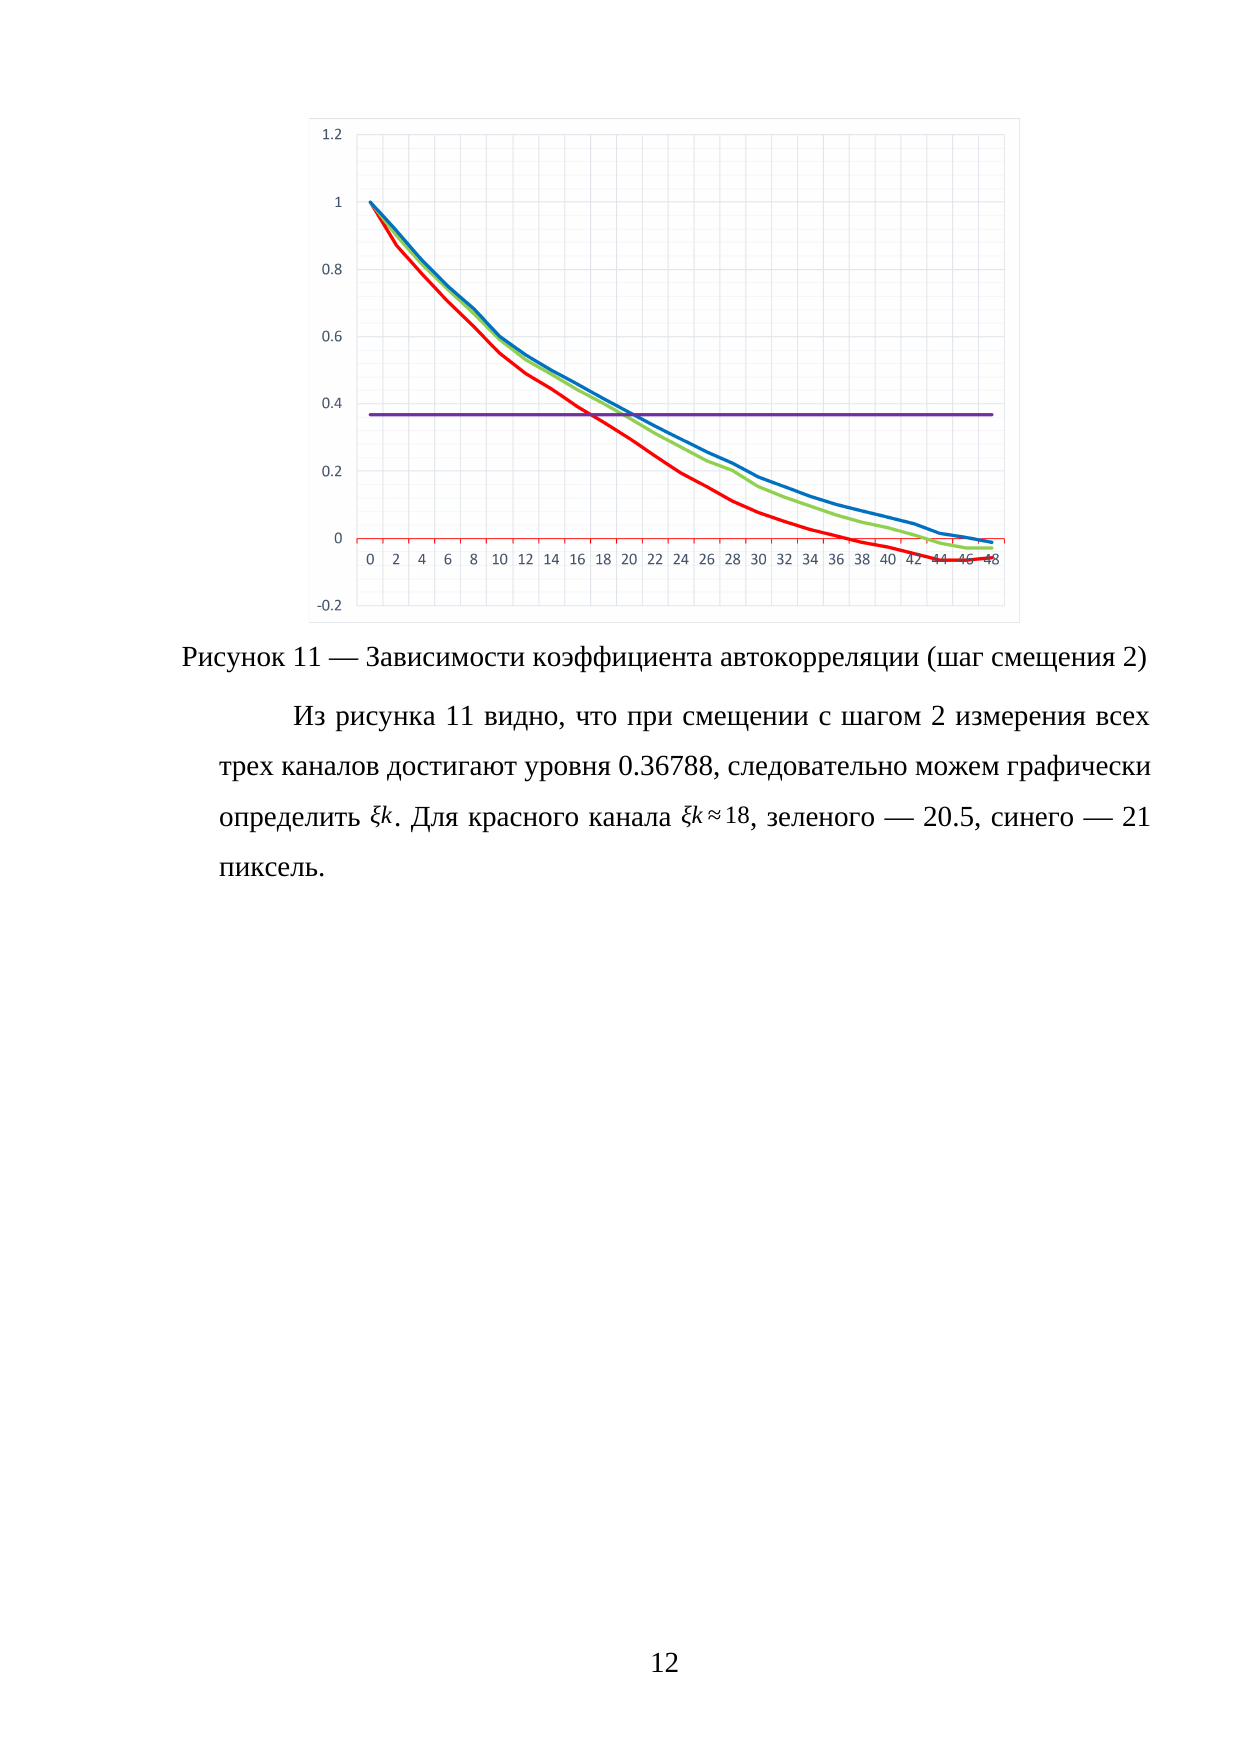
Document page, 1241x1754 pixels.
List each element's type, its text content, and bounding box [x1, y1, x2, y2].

text Рисунок 11 — Зависимости коэффициента автокорреляции (шаг смещения 2) [177, 639, 1152, 673]
picture [308, 118, 1020, 623]
text Из рисунка 11 видно, что при смещении с шагом 2 измерения всех трех каналов достигают уровня 0.36788, следовательно можем графически определить . Для красного канала , зеленого — 20.5, синего — 21 пиксель. [219, 698, 1152, 882]
